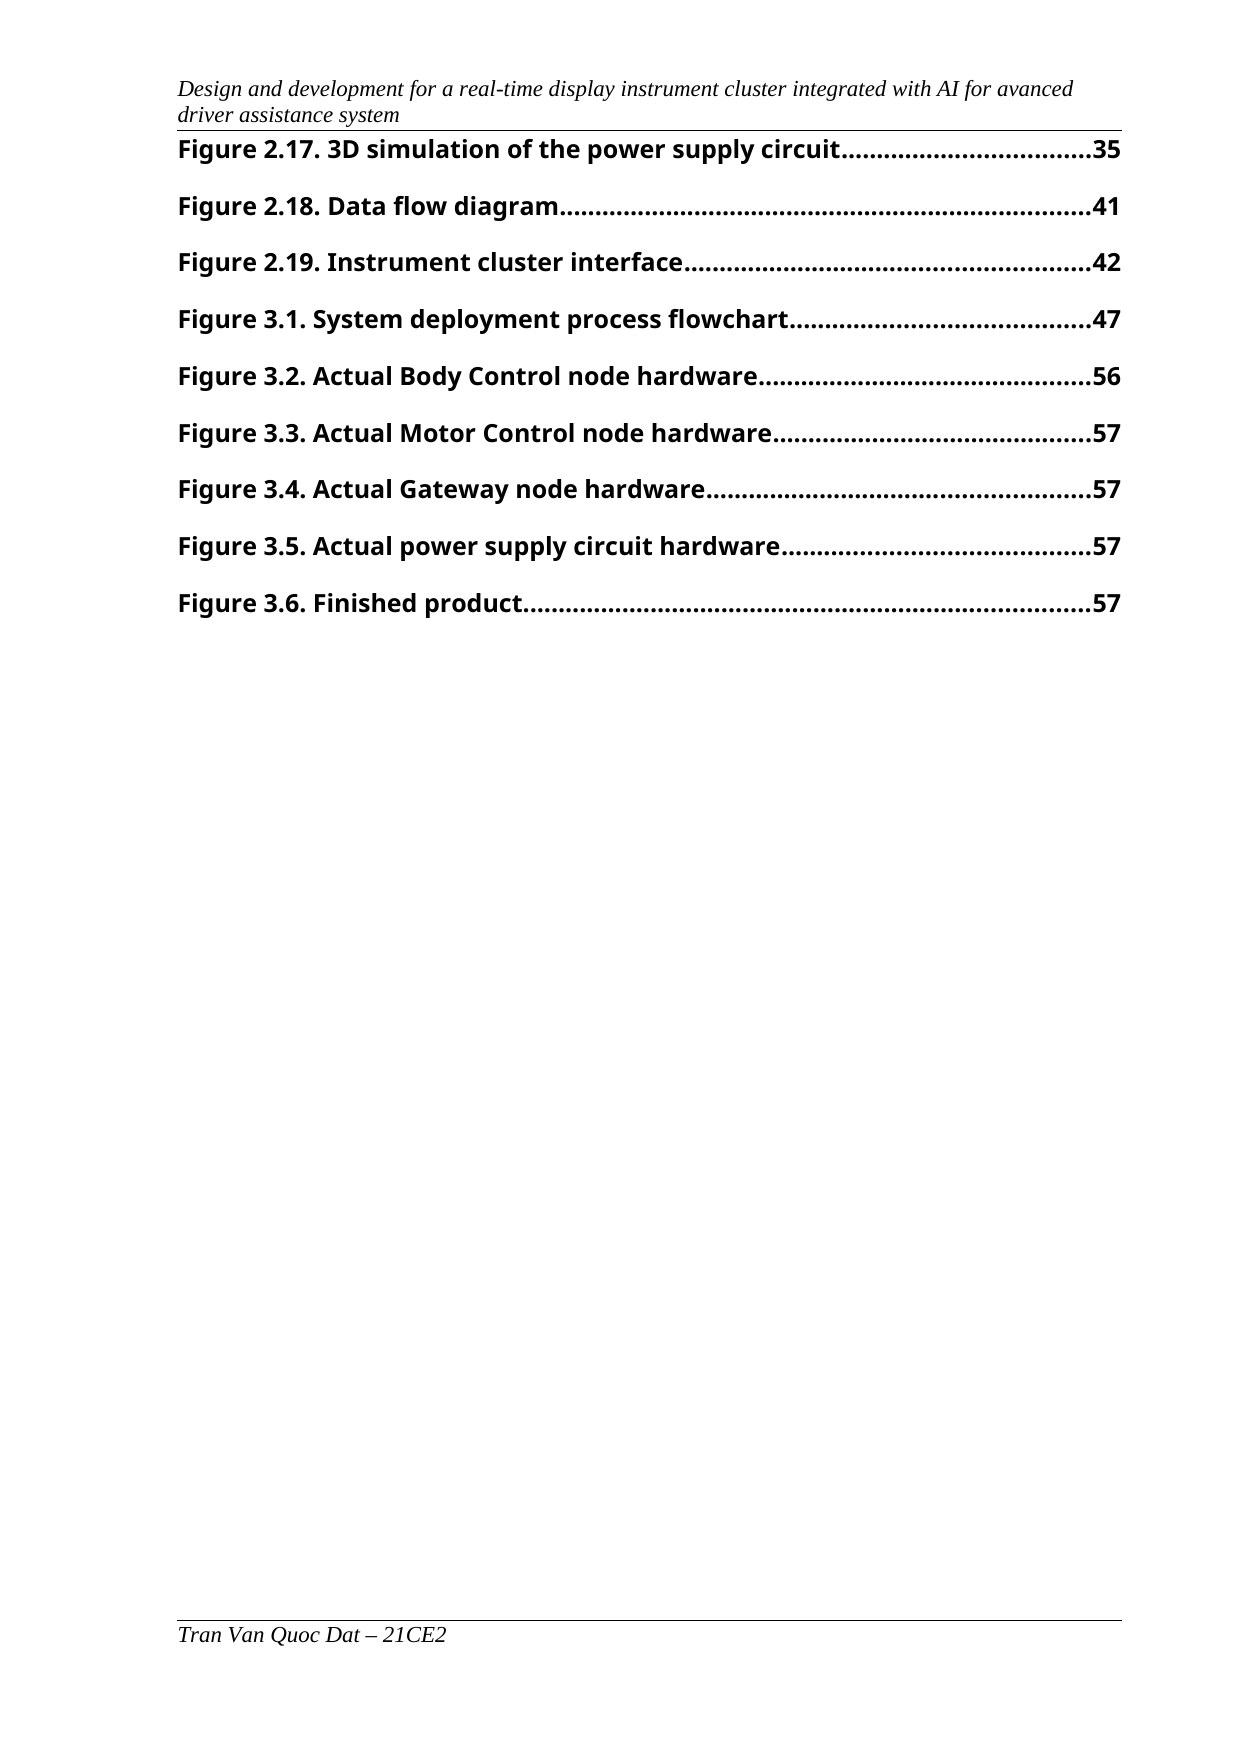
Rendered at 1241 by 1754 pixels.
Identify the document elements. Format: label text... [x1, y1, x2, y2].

text Figure 3.2. Actual Body Control node hardware 56 [177, 358, 1122, 392]
text Figure 3.3. Actual Motor Control node hardware 57 [177, 415, 1122, 449]
text Figure 2.17. 3D simulation of the power supply circuit 35 [177, 131, 1122, 165]
text Figure 2.18. Data flow diagram 41 [177, 188, 1122, 222]
text Figure 3.4. Actual Gateway node hardware 57 [177, 472, 1122, 506]
text Figure 3.5. Actual power supply circuit hardware 57 [177, 529, 1122, 563]
text Figure 3.6. Finished product 57 [177, 586, 1122, 619]
text Figure 2.19. Instrument cluster interface 42 [177, 245, 1122, 279]
text Figure 3.1. System deployment process flowchart 47 [177, 302, 1122, 336]
